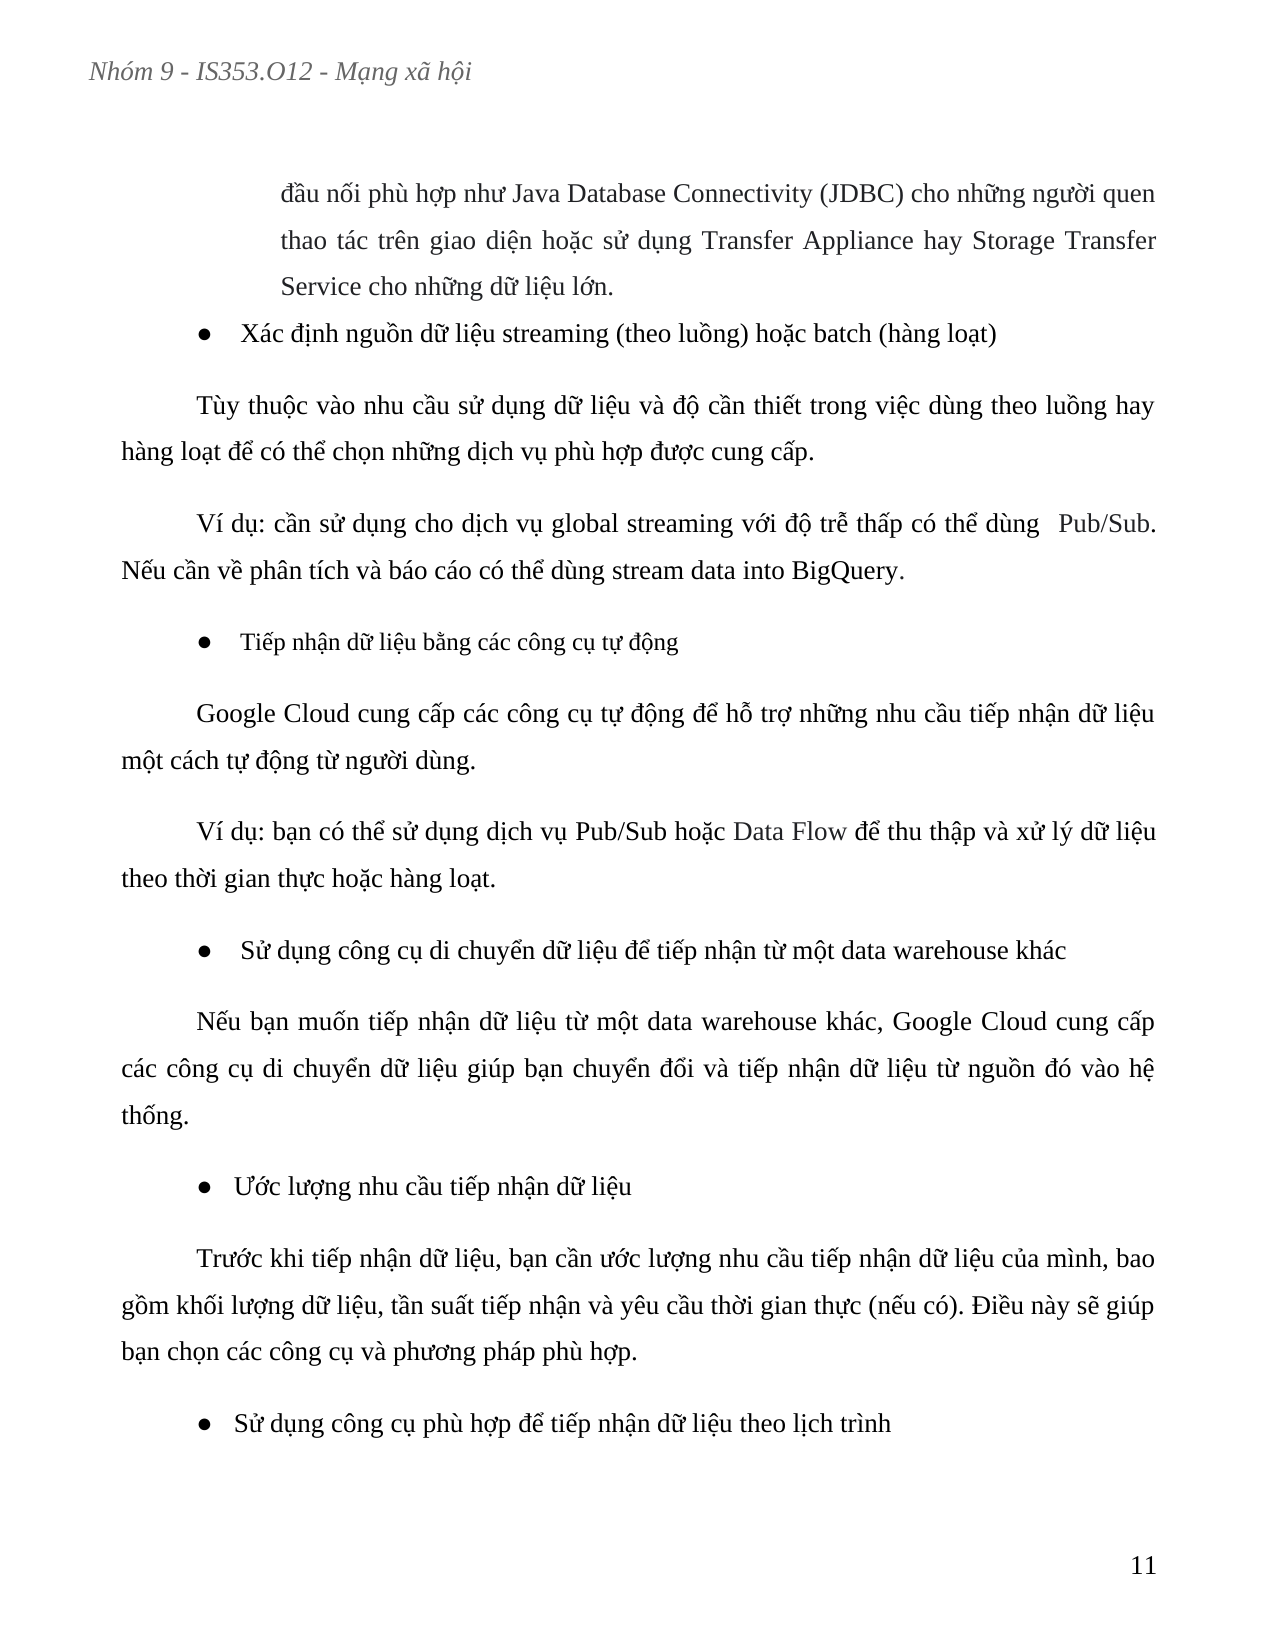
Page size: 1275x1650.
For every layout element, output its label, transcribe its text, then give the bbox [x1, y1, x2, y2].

text Google Cloud cung cấp các công cụ tự động để hỗ trợ những nhu cầu tiếp nhận dữ liệu một cách tự động từ người dùng. [121, 697, 1157, 775]
text Trước khi tiếp nhận dữ liệu, bạn cần ước lượng nhu cầu tiếp nhận dữ liệu của mình, bao gồm khối lượng dữ liệu, tần suất tiếp nhận và yêu cầu thời gian thực (nếu có). Điều này sẽ giúp bạn chọn các công cụ và phương pháp phù hợp. [121, 1242, 1157, 1367]
text Nếu bạn muốn tiếp nhận dữ liệu từ một data warehouse khác, Google Cloud cung cấp các công cụ di chuyển dữ liệu giúp bạn chuyển đổi và tiếp nhận dữ liệu từ nguồn đó vào hệ thống. [121, 1006, 1157, 1130]
text Ví dụ: bạn có thể sử dụng dịch vụ Pub/Sub hoặc Data Flow để thu thập và xử lý dữ liệu theo thời gian thực hoặc hàng loạt. [121, 816, 1157, 893]
list Sử dụng công cụ phù hợp để tiếp nhận dữ liệu theo lịch trình [196, 1407, 1157, 1438]
list Ước lượng nhu cầu tiếp nhận dữ liệu [196, 1171, 1157, 1202]
text Tùy thuộc vào nhu cầu sử dụng dữ liệu và độ cần thiết trong việc dùng theo luồng hay hàng loạt để có thể chọn những dịch vụ phù hợp được cung cấp. [121, 389, 1157, 467]
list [243, 177, 1157, 302]
list Xác định nguồn dữ liệu streaming (theo luồng) hoặc batch (hàng loạt) [196, 317, 1157, 348]
list Sử dụng công cụ di chuyển dữ liệu để tiếp nhận từ một data warehouse khác [196, 934, 1157, 965]
list Tiếp nhận dữ liệu bằng các công cụ tự động [196, 626, 1157, 657]
text Ví dụ: cần sử dụng cho dịch vụ global streaming với độ trễ thấp có thể dùng Pub/Sub. Nếu cần về phân tích và báo cáo có thể dùng stream data into BigQuery. [121, 507, 1157, 585]
